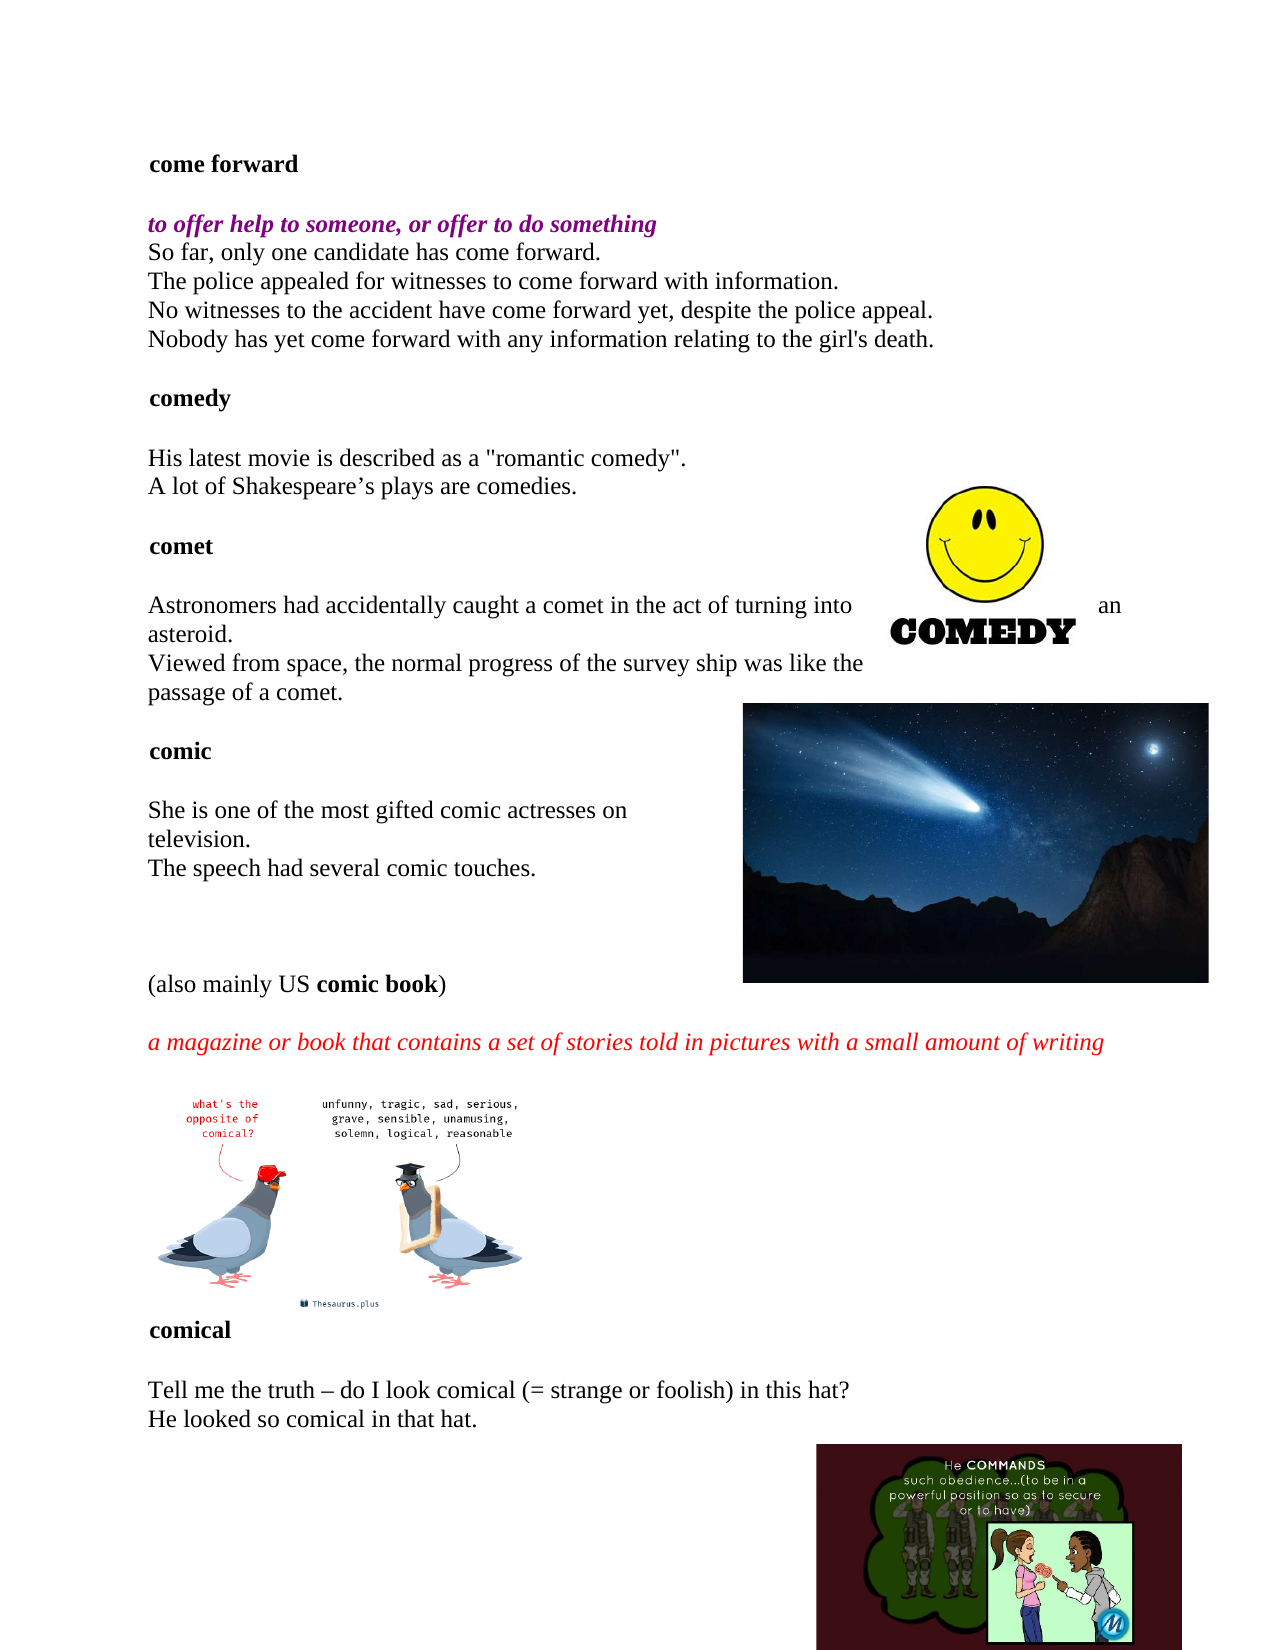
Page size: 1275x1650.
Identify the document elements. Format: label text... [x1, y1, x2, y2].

picture [816, 1444, 1182, 1650]
table_header comical [148, 1314, 494, 1346]
table_header comedy [148, 382, 494, 413]
table_header come forward [148, 148, 494, 179]
text (also mainly US comic book) [148, 969, 1127, 998]
text Astronomers had accidentally caught a comet in the act of turning into an asteroid. Viewed from space, the normal progress of the survey ship was like the passage of a comet. [148, 590, 1127, 705]
text a magazine or book that contains a set of stories told in pictures with a small amount of writing [148, 1027, 1127, 1056]
text His latest movie is described as a "romantic comedy". A lot of Shakespeare’s plays are comedies. [148, 443, 1127, 500]
text to offer help to someone, or offer to do something So far, only one candidate has come forward. The police appealed for witnesses to come forward with information. No witnesses to the accident have come forward yet, despite the police appeal. Nobody has yet come forward with any information relating to the girl's death. [148, 209, 1127, 352]
picture [742, 703, 1209, 983]
text Tell me the truth – do I look comical (= strange or foolish) in this hat? He looked so comical in that hat. [148, 1375, 1127, 1433]
text She is one of the most gifted comic actresses on television. The speech had several comic touches. [148, 796, 742, 882]
picture [148, 1079, 530, 1314]
table_header comet [148, 529, 494, 561]
picture [887, 470, 1080, 662]
table_header comic [148, 735, 494, 766]
